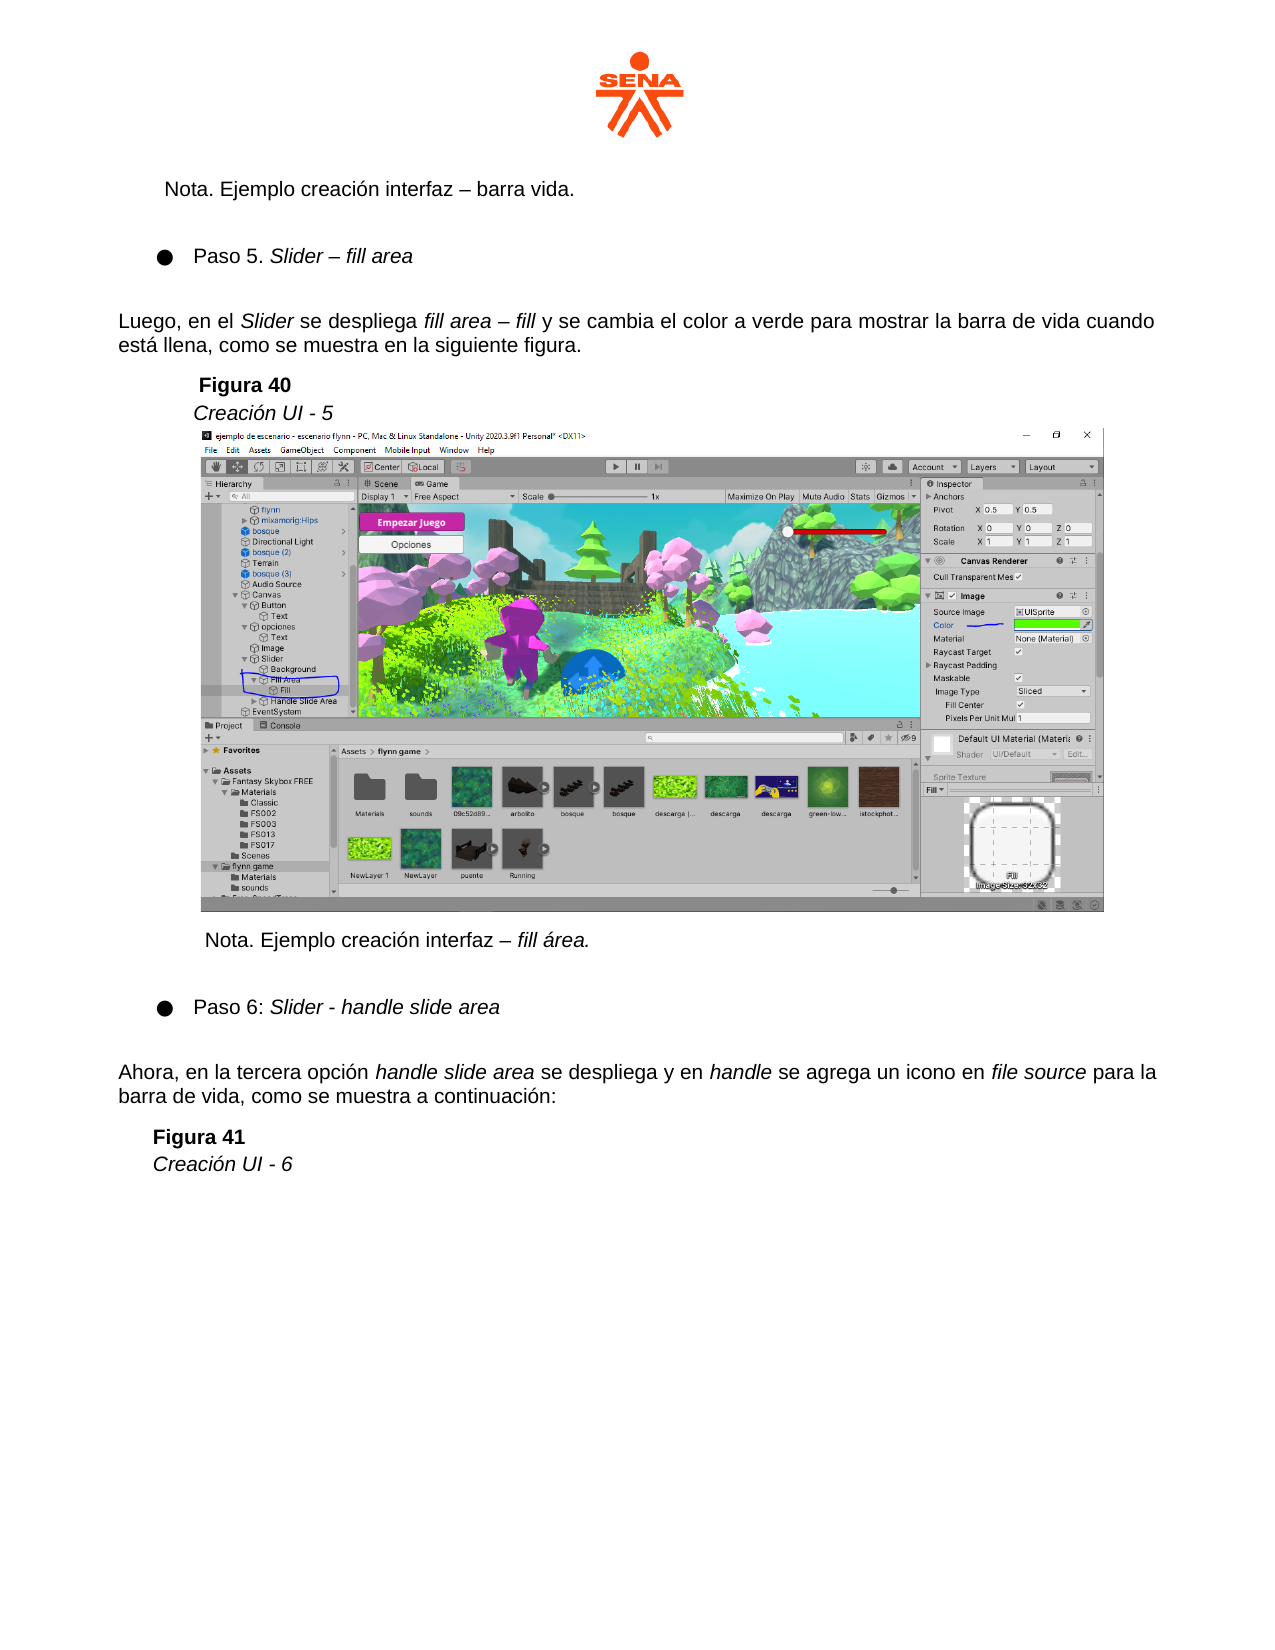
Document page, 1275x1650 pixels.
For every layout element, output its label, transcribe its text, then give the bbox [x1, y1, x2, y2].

text Creación UI - 5 [118, 401, 1157, 425]
text Ahora, en la tercera opción handle slide area se despliega y en handle se agrega un icono en file source para la barra de vida, como se muestra a continuación: [118, 1060, 1157, 1108]
text Figura 41 [118, 1124, 1157, 1148]
picture [200, 428, 1104, 912]
list Paso 5. Slider – fill area [156, 232, 1157, 275]
text Luego, en el Slider se despliega fill area – fill y se cambia el color a verde para mostrar la barra de vida cuando está llena, como se muestra en la siguiente figura. [118, 309, 1157, 357]
text Figura 40 [118, 373, 1157, 397]
text Creación UI - 6 [118, 1152, 1157, 1176]
list Paso 6: Slider - handle slide area [156, 983, 1157, 1026]
text Nota. Ejemplo creación interfaz – fill área. [118, 928, 1157, 952]
text Nota. Ejemplo creación interfaz – barra vida. [118, 177, 1157, 201]
picture [585, 48, 690, 142]
